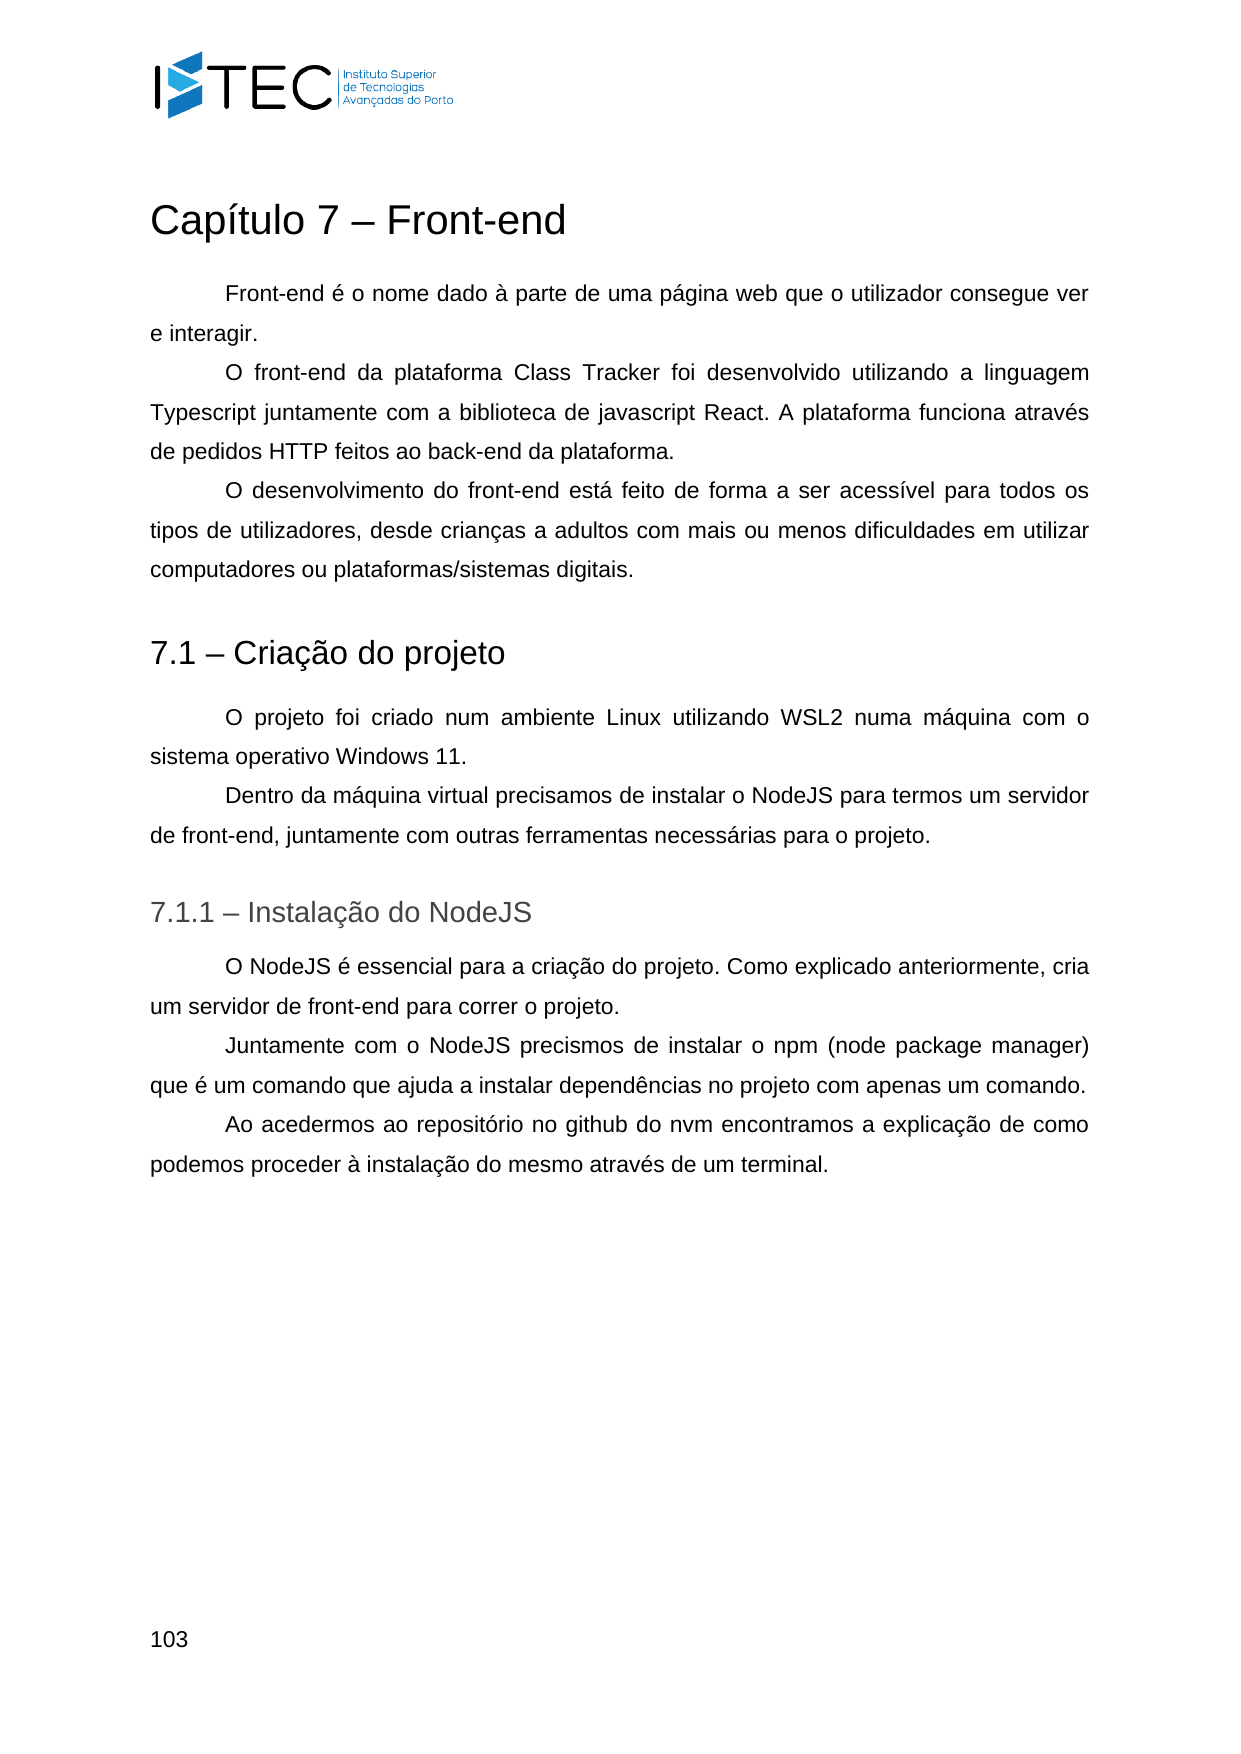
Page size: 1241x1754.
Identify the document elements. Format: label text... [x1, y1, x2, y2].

text Dentro da máquina virtual precisamos de instalar o NodeJS para termos um servidor de front-end, juntamente com outras ferramentas necessárias para o projeto. [150, 782, 1090, 848]
text Juntamente com o NodeJS precismos de instalar o npm (node package manager) que é um comando que ajuda a instalar dependências no projeto com apenas um comando. [150, 1032, 1090, 1098]
subtitle Capítulo 7 – Front-end [150, 196, 1090, 243]
text O NodeJS é essencial para a criação do projeto. Como explicado anteriormente, cria um servidor de front-end para correr o projeto. [150, 953, 1090, 1019]
text Ao acedermos ao repositório no github do nvm encontramos a explicação de como podemos proceder à instalação do mesmo através de um terminal. [150, 1111, 1090, 1177]
text Front-end é o nome dado à parte de uma página web que o utilizador consegue ver e interagir. [150, 280, 1090, 346]
text O projeto foi criado num ambiente Linux utilizando WSL2 numa máquina com o sistema operativo Windows 11. [150, 703, 1090, 769]
text O front-end da plataforma Class Tracker foi desenvolvido utilizando a linguagem Typescript juntamente com a biblioteca de javascript React. A plataforma funciona através de pedidos HTTP feitos ao back-end da plataforma. [150, 359, 1090, 464]
picture [150, 51, 454, 129]
subtitle 7.1.1 – Instalação do NodeJS [150, 895, 1090, 928]
text O desenvolvimento do front-end está feito de forma a ser acessível para todos os tipos de utilizadores, desde crianças a adultos com mais ou menos dificuldades em utilizar computadores ou plataformas/sistemas digitais. [150, 477, 1090, 583]
subtitle 7.1 – Criação do projeto [150, 633, 1090, 672]
